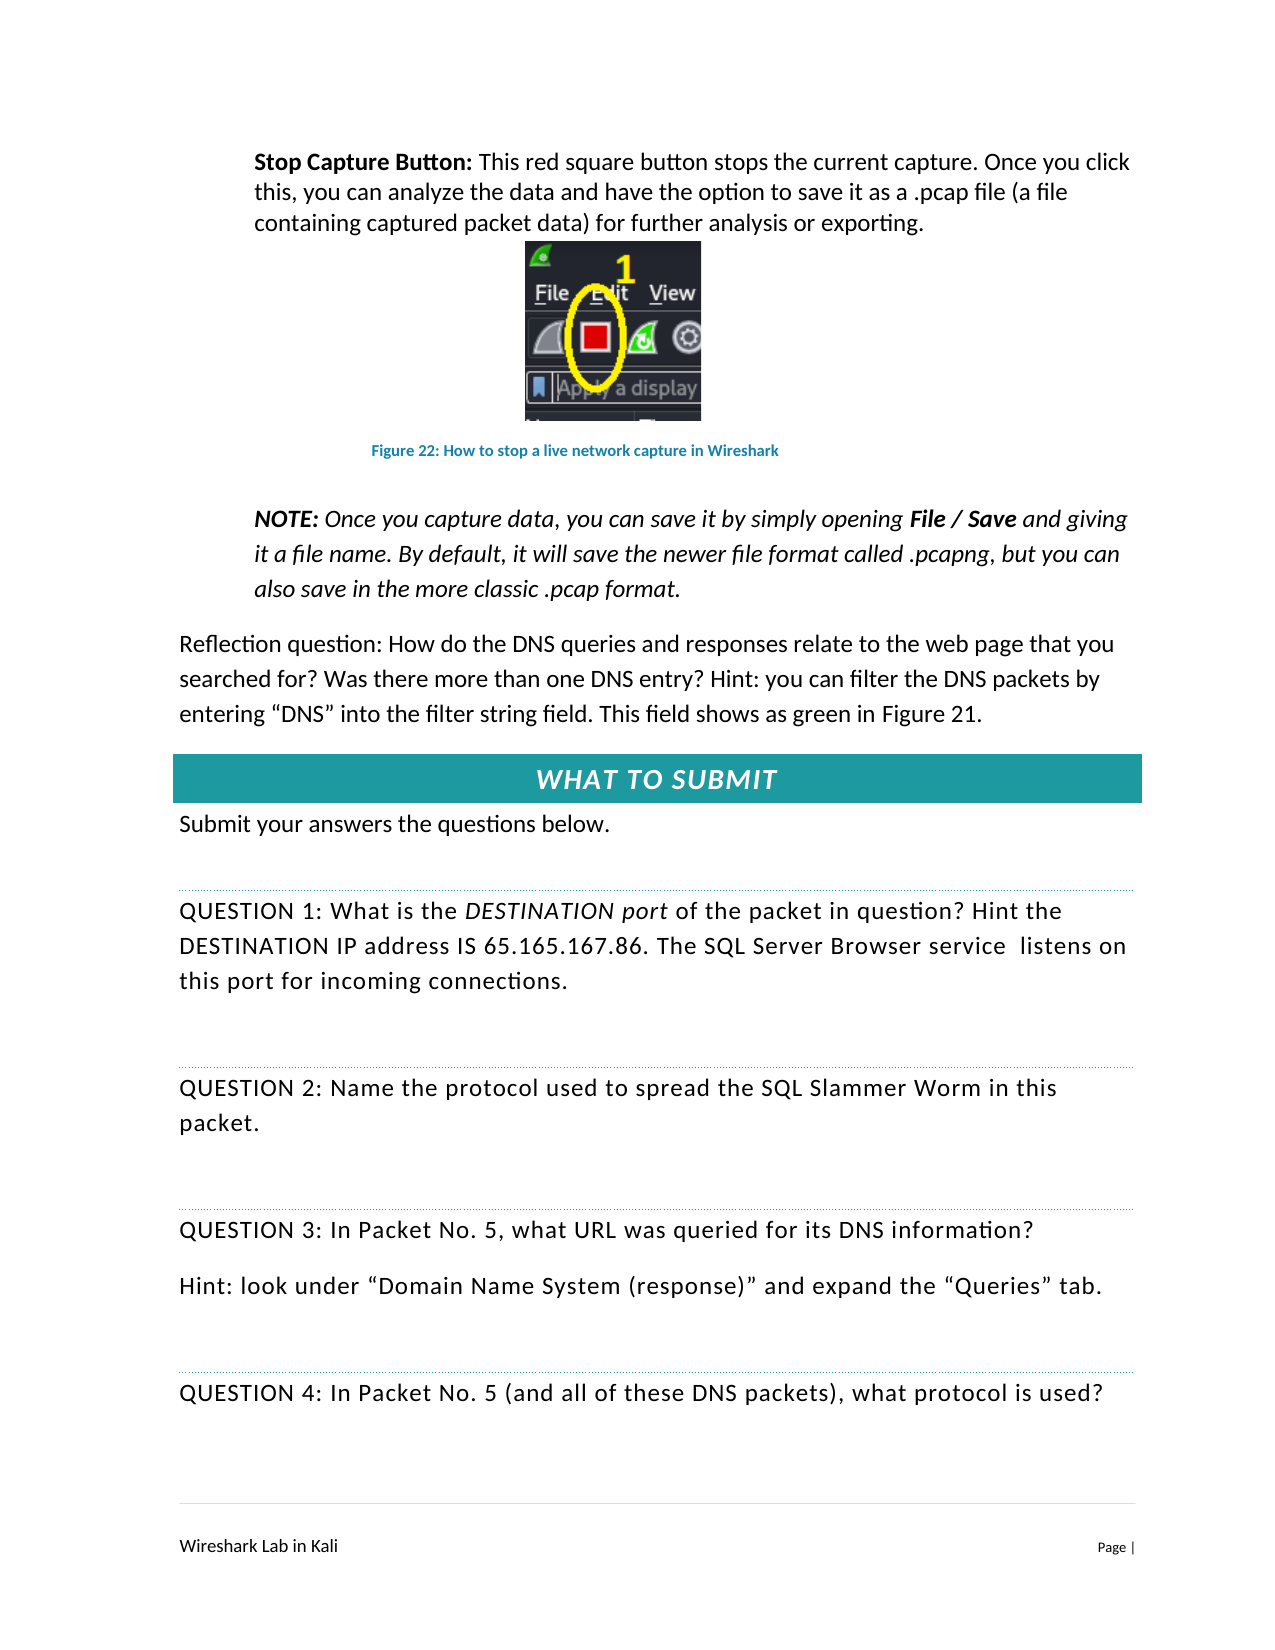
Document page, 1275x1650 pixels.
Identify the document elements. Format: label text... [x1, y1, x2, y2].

text Submit your answers the questions below. [179, 808, 1135, 838]
subtitle Question 4: In Packet No. 5 (and all of these DNS packets), what protocol is used? [179, 1372, 1135, 1408]
subtitle Question 1: What is the DESTINATION port of the packet in question? Hint the DESTINATION IP address IS 65.165.167.86. The SQL Server Browser service listens on this port for incoming connections. [179, 890, 1135, 996]
text Reflection question: How do the DNS queries and responses relate to the web page that you searched for? Was there more than one DNS entry? Hint: you can filter the DNS packets by entering “DNS” into the filter string field. This field shows as green in Figure 21. [179, 629, 1135, 729]
subtitle Hint: look under “Domain Name System (response)” and expand the “Queries” tab. [179, 1264, 1135, 1301]
subtitle Question 3: In Packet No. 5, what URL was queried for its DNS information? [179, 1209, 1135, 1245]
text NOTE: Once you capture data, you can save it by simply opening File / Save and giving it a file name. By default, it will save the newer file format called .pcapng, but you can also save in the more classic .pcap format. [254, 503, 1135, 603]
list Stop Capture Button: This red square button stops the current capture. Once you click this, you can analyze the data and have the option to save it as a .pcap file (a file containing captured packet data) for further analysis or exporting. [254, 146, 1135, 492]
subtitle Question 2: Name the protocol used to spread the SQL Slammer Worm in this packet. [179, 1067, 1135, 1138]
picture [525, 241, 702, 421]
subtitle WHAT TO SUBMIT [179, 761, 1135, 796]
